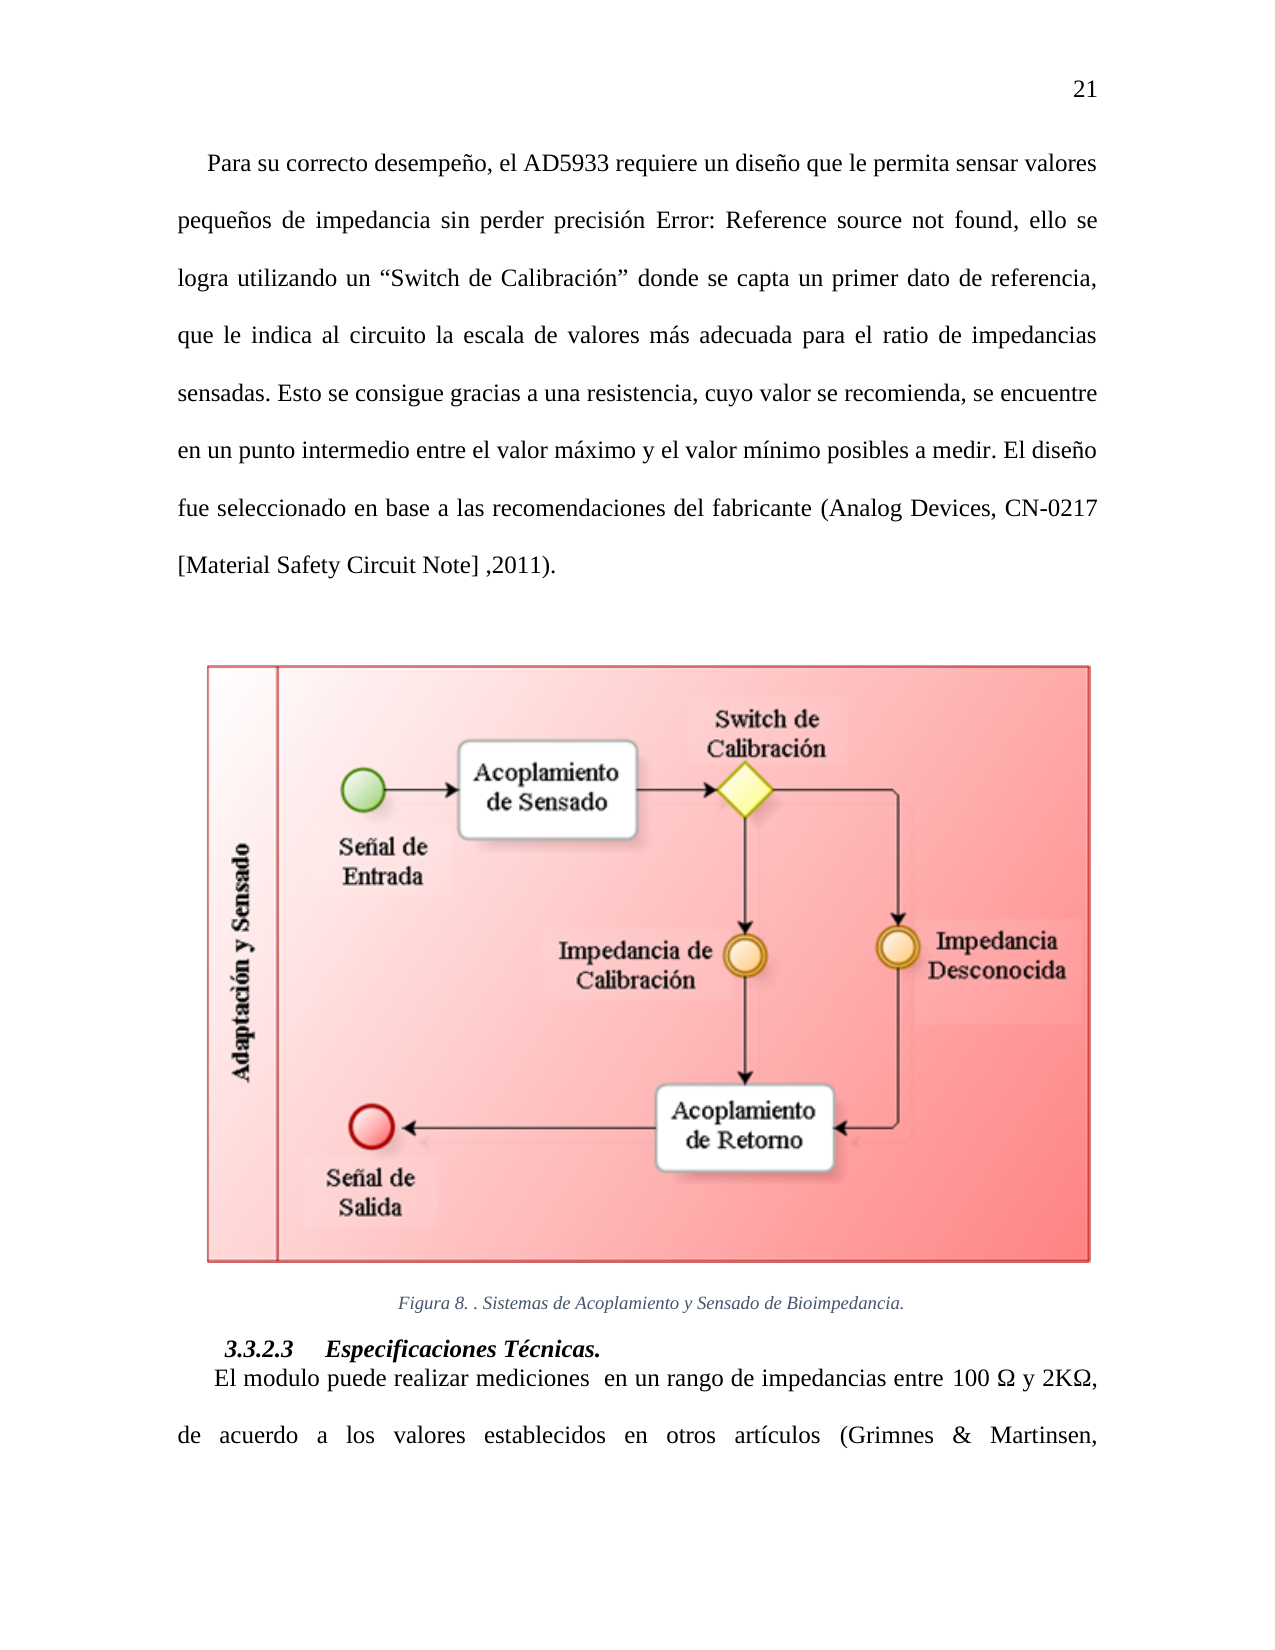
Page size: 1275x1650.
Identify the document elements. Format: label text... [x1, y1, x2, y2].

text Figura 8. . Sistemas de Acoplamiento y Sensado de Bioimpedancia. [177, 1292, 1098, 1313]
picture [206, 665, 1091, 1263]
subtitle Especificaciones Técnicas. [177, 1334, 1098, 1363]
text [177, 1363, 1098, 1449]
